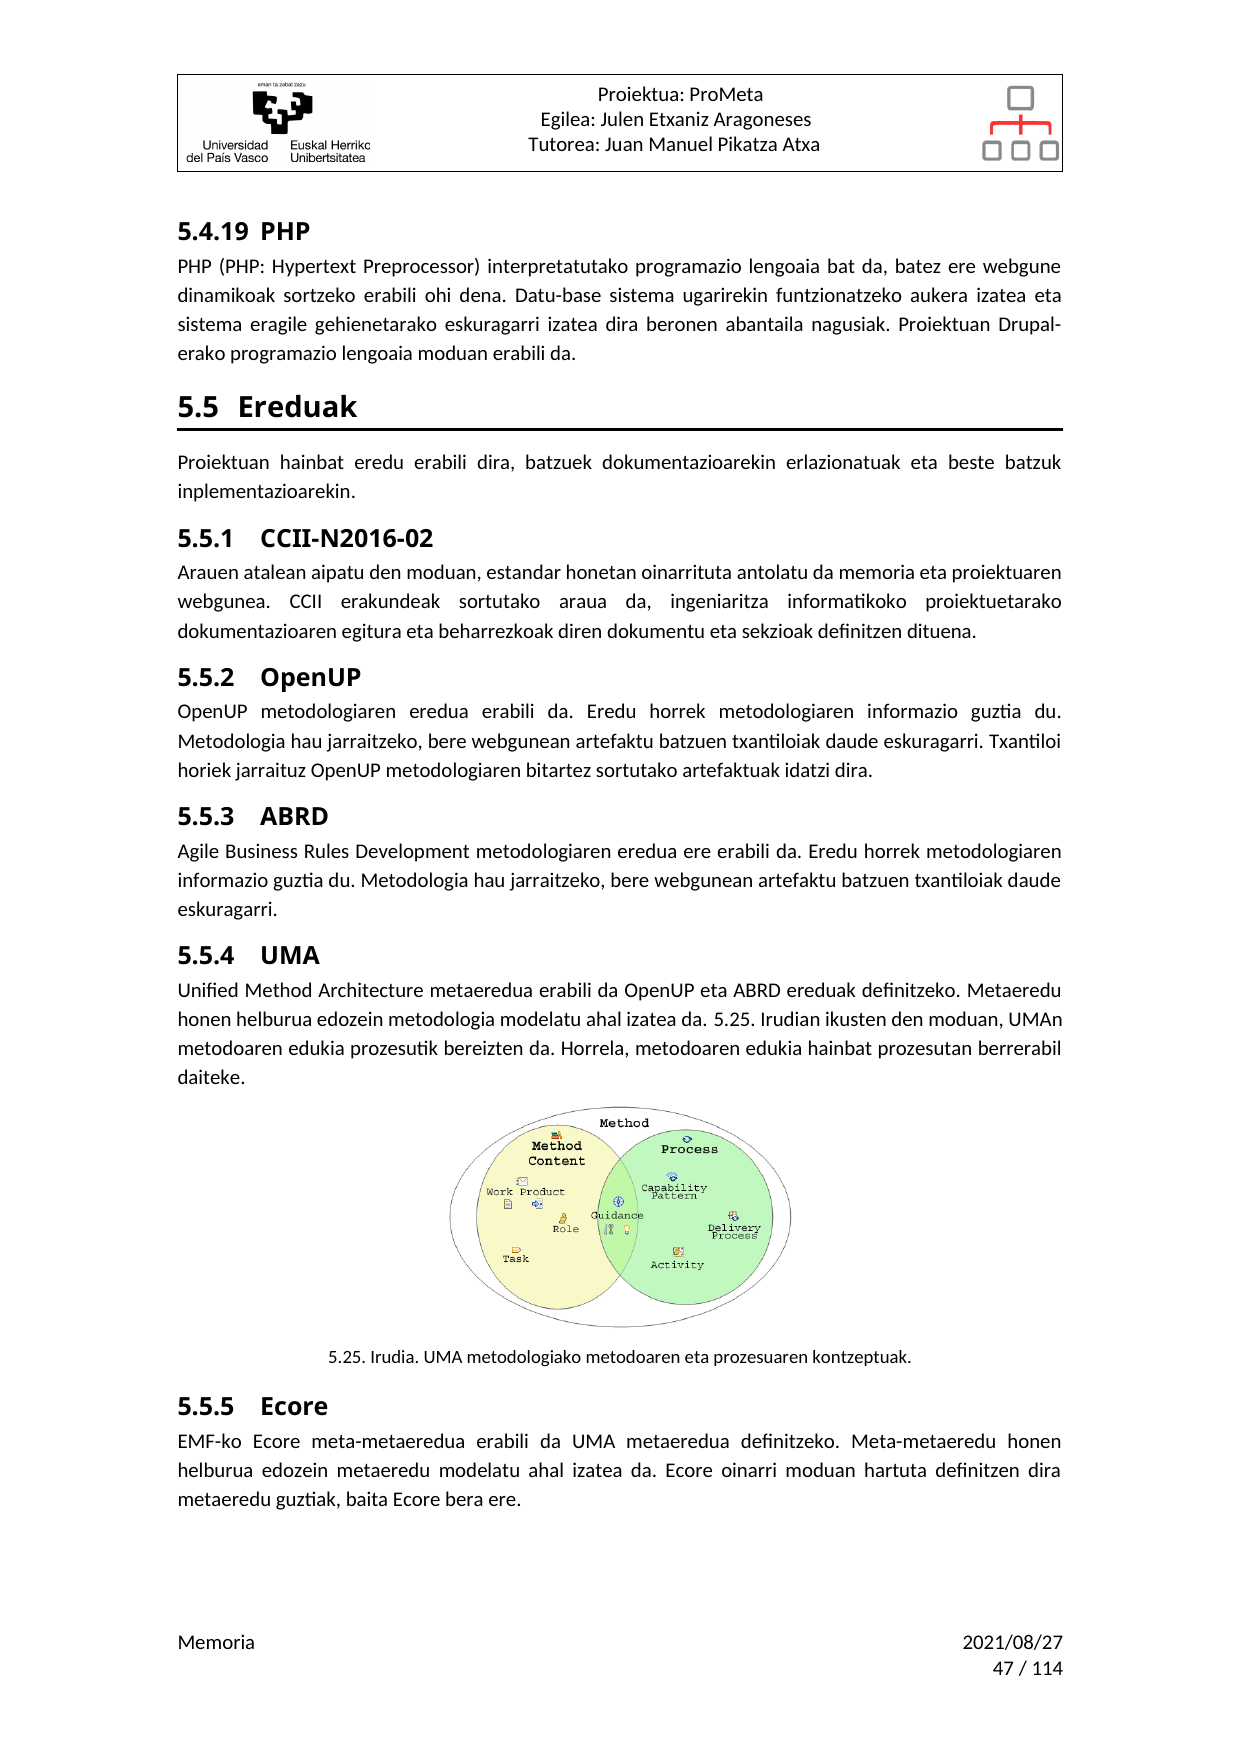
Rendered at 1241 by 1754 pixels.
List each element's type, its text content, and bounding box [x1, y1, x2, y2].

subtitle UMA [177, 938, 1063, 972]
text PHP (PHP: Hypertext Preprocessor) interpretatutako programazio lengoaia bat da, batez ere webgune dinamikoak sortzeko erabili ohi dena. Datu-base sistema ugarirekin funtzionatzeko aukera izatea eta sistema eragile gehienetarako eskuragarri izatea dira beronen abantaila nagusiak. Proiektuan Drupal-erako programazio lengoaia moduan erabili da. [177, 253, 1063, 366]
text Proiektuan hainbat eredu erabili dira, batzuek dokumentazioarekin erlazionatuak eta beste batzuk inplementazioarekin. [177, 449, 1063, 504]
text EMF-ko Ecore meta-metaeredua erabili da UMA metaeredua definitzeko. Meta-metaeredu honen helburua edozein metaeredu modelatu ahal izatea da. Ecore oinarri moduan hartuta definitzen dira metaeredu guztiak, baita Ecore bera ere. [177, 1428, 1063, 1512]
subtitle ABRD [177, 799, 1063, 833]
subtitle Ecore [177, 1389, 1063, 1423]
picture [978, 80, 1060, 162]
subtitle Ereduak [177, 386, 1063, 428]
subtitle CCII-N2016-02 [177, 520, 1063, 554]
text Agile Business Rules Development metodologiaren eredua ere erabili da. Eredu horrek metodologiaren informazio guztia du. Metodologia hau jarraitzeko, bere webgunean artefaktu batzuen txantiloiak daude eskuragarri. [177, 838, 1063, 922]
picture [182, 81, 370, 162]
subtitle OpenUP [177, 659, 1063, 693]
text Arauen atalean aipatu den moduan, estandar honetan oinarrituta antolatu da memoria eta proiektuaren webgunea. CCII erakundeak sortutako araua da, ingeniaritza informatikoko proiektuetarako dokumentazioaren egitura eta beharrezkoak diren dokumentu eta sekzioak definitzen dituena. [177, 559, 1063, 643]
picture [446, 1106, 794, 1329]
subtitle PHP [177, 214, 1063, 248]
text OpenUP metodologiaren eredua erabili da. Eredu horrek metodologiaren informazio guztia du. Metodologia hau jarraitzeko, bere webgunean artefaktu batzuen txantiloiak daude eskuragarri. Txantiloi horiek jarraituz OpenUP metodologiaren bitartez sortutako artefaktuak idatzi dira. [177, 699, 1063, 782]
